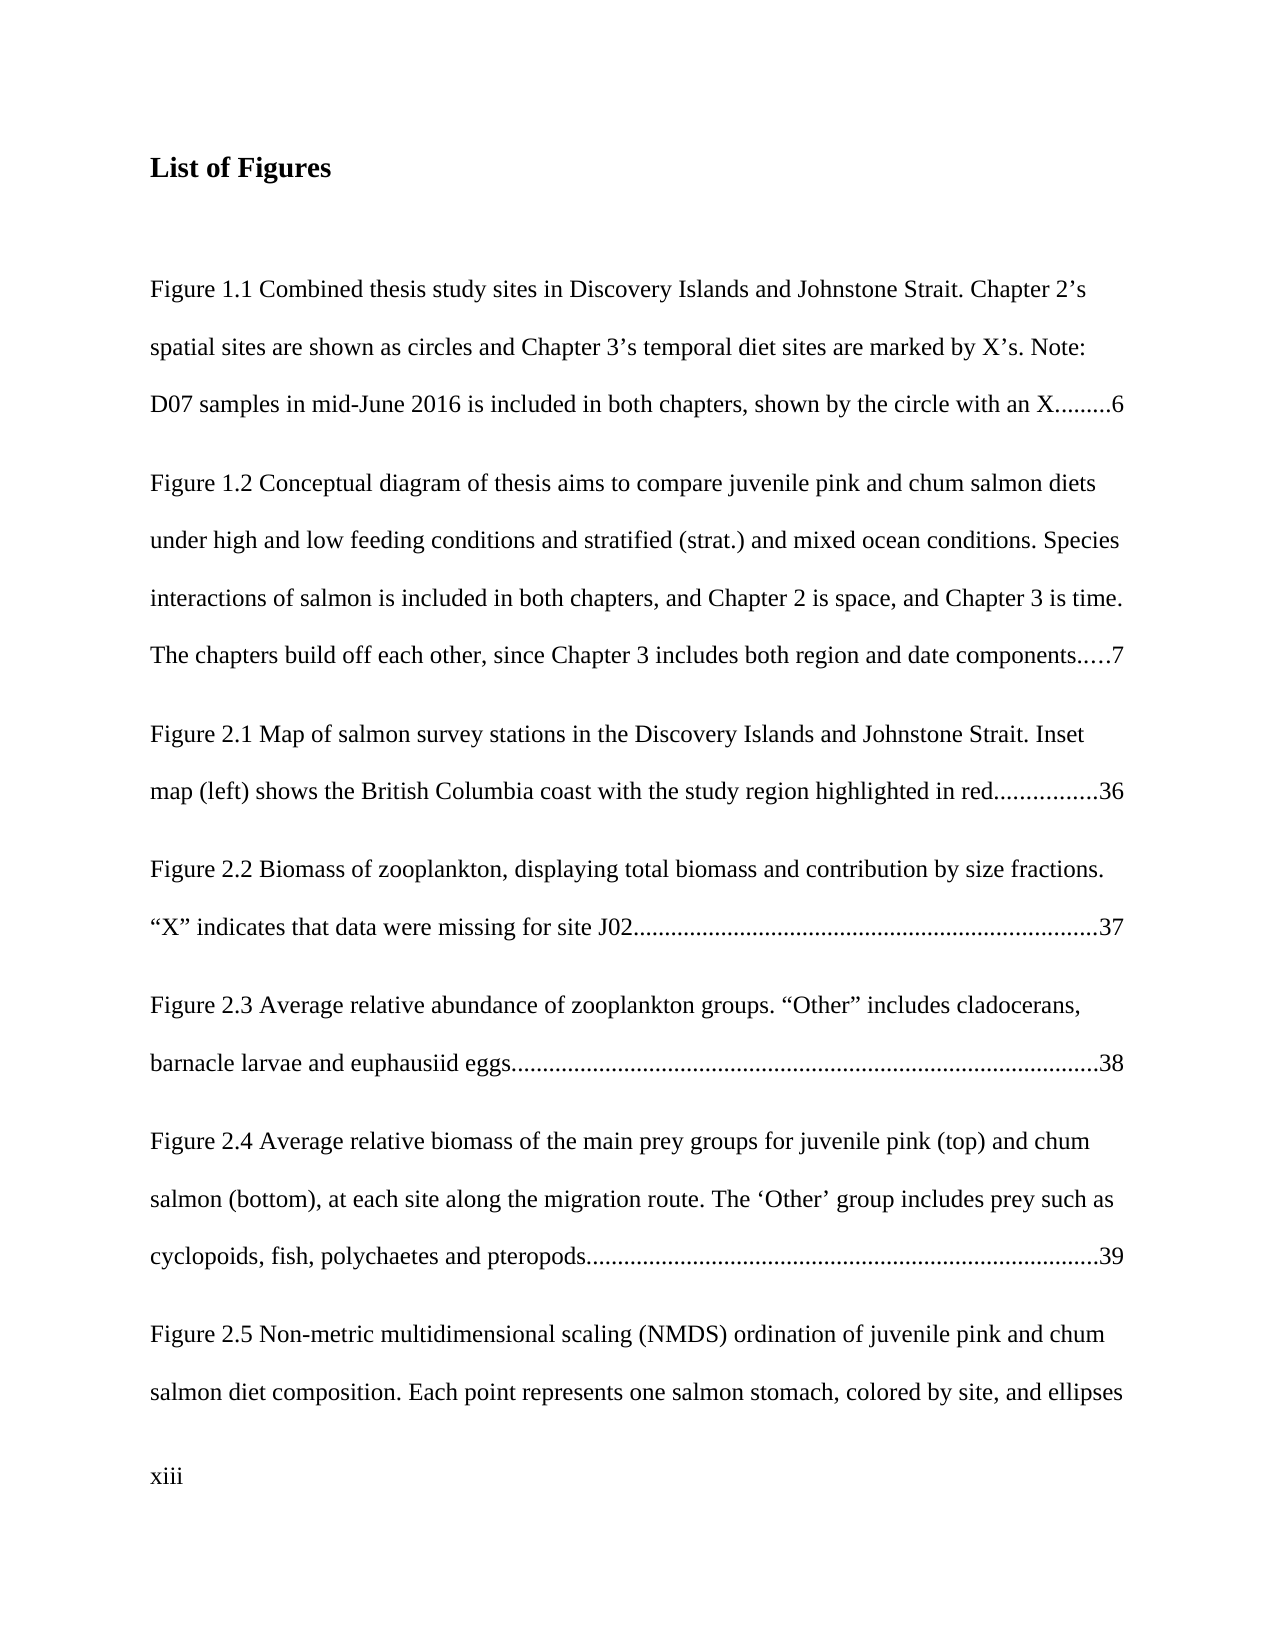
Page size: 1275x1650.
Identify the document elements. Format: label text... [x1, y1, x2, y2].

text Figure 2.1 Map of salmon survey stations in the Discovery Islands and Johnstone Strait. Inset map (left) shows the British Columbia coast with the study region highlighted in red. 36 [150, 719, 1125, 805]
subtitle List of Figures [150, 150, 1125, 183]
text Figure 1.2 Conceptual diagram of thesis aims to compare juvenile pink and chum salmon diets under high and low feeding conditions and stratified (strat.) and mixed ocean conditions. Species interactions of salmon is included in both chapters, and Chapter 2 is space, and Chapter 3 is time. The chapters build off each other, since Chapter 3 includes both region and date components. 7 [150, 468, 1125, 669]
text Figure 2.2 Biomass of zooplankton, displaying total biomass and contribution by size fractions. “X” indicates that data were missing for site J02. 37 [150, 854, 1125, 941]
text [150, 1319, 1125, 1406]
text Figure 1.1 Combined thesis study sites in Discovery Islands and Johnstone Strait. Chapter 2’s spatial sites are shown as circles and Chapter 3’s temporal diet sites are marked by X’s. Note: D07 samples in mid-June 2016 is included in both chapters, shown by the circle with an X. 6 [150, 274, 1125, 418]
text Figure 2.3 Average relative abundance of zooplankton groups. “Other” includes cladocerans, barnacle larvae and euphausiid eggs. 38 [150, 990, 1125, 1077]
text Figure 2.4 Average relative biomass of the main prey groups for juvenile pink (top) and chum salmon (bottom), at each site along the migration route. The ‘Other’ group includes prey such as cyclopoids, fish, polychaetes and pteropods. 39 [150, 1126, 1125, 1270]
